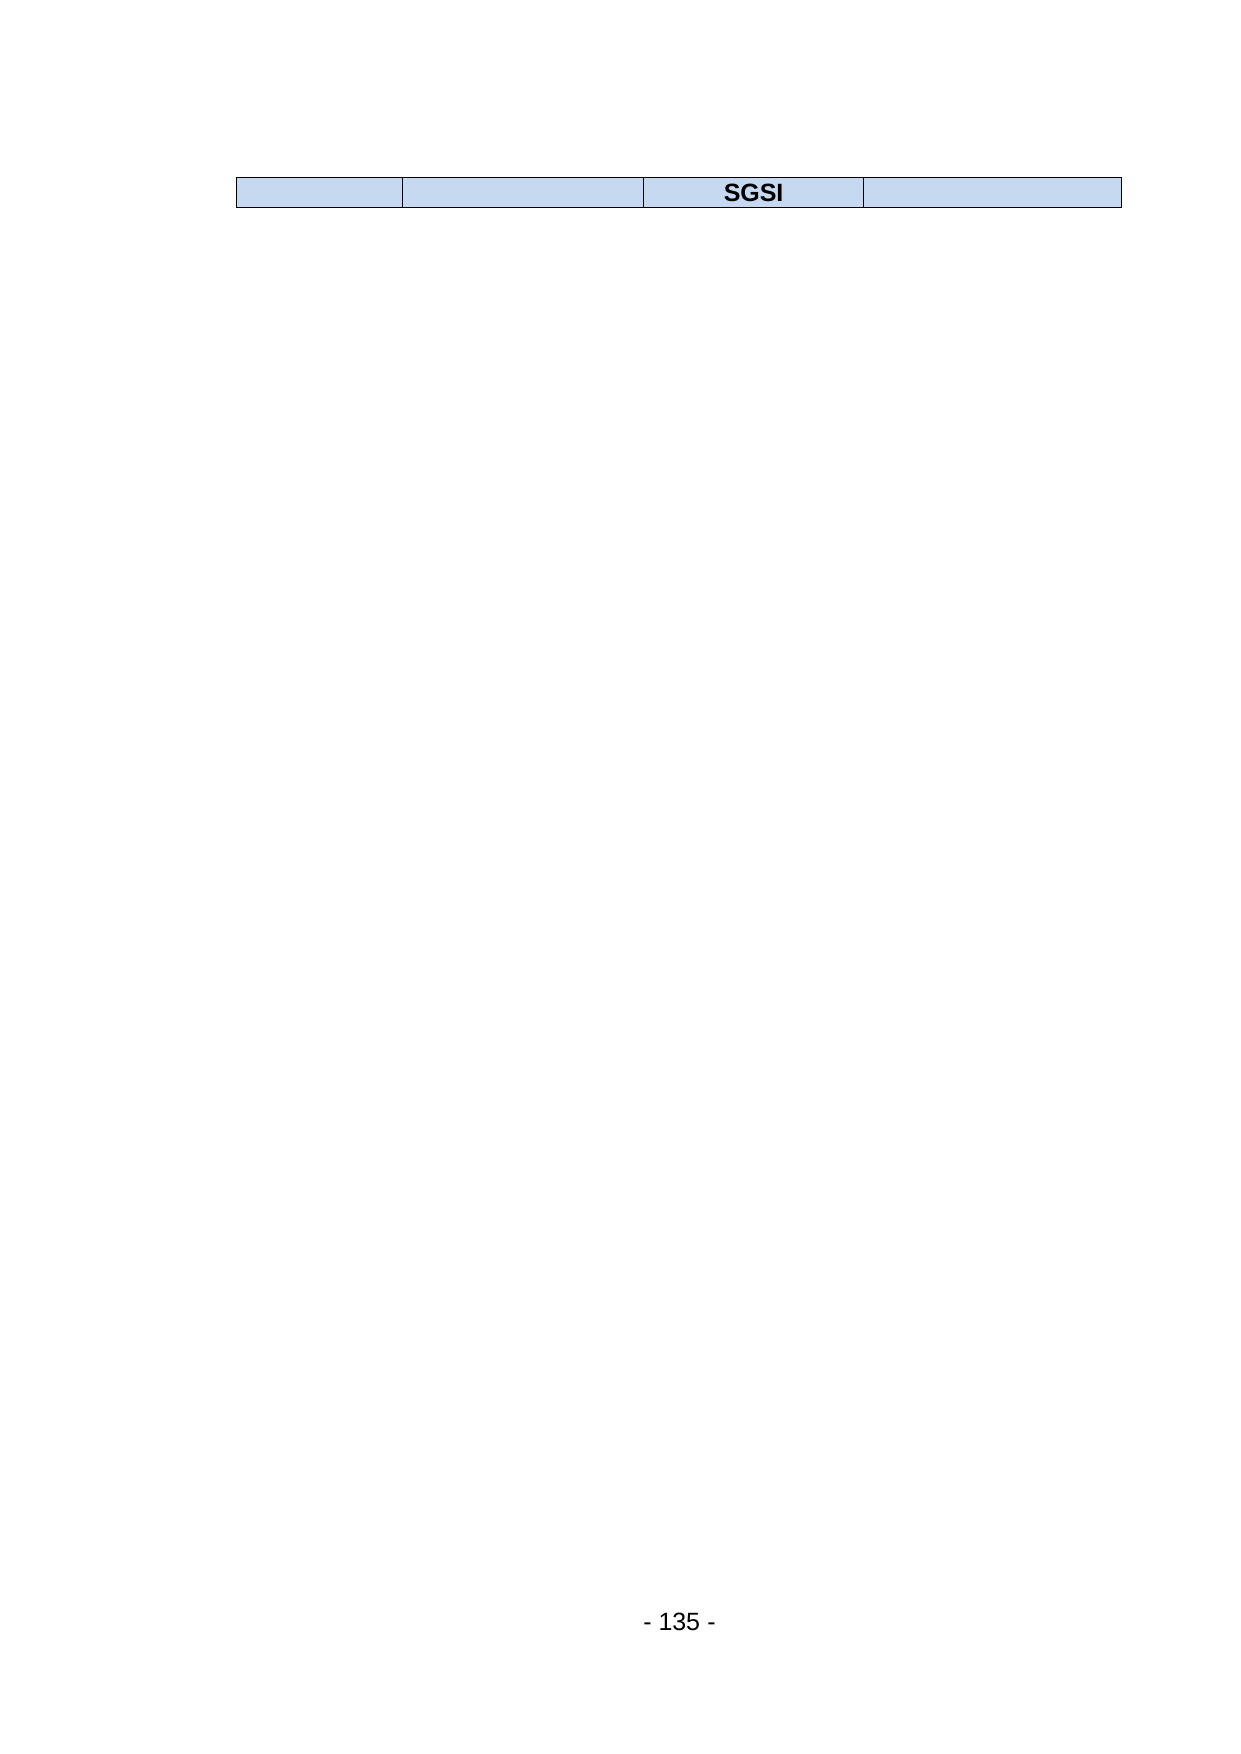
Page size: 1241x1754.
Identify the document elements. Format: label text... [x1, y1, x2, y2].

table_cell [644, 178, 863, 207]
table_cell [864, 178, 1121, 207]
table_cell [403, 178, 643, 207]
table_cell 18/11/2014 [237, 178, 402, 207]
